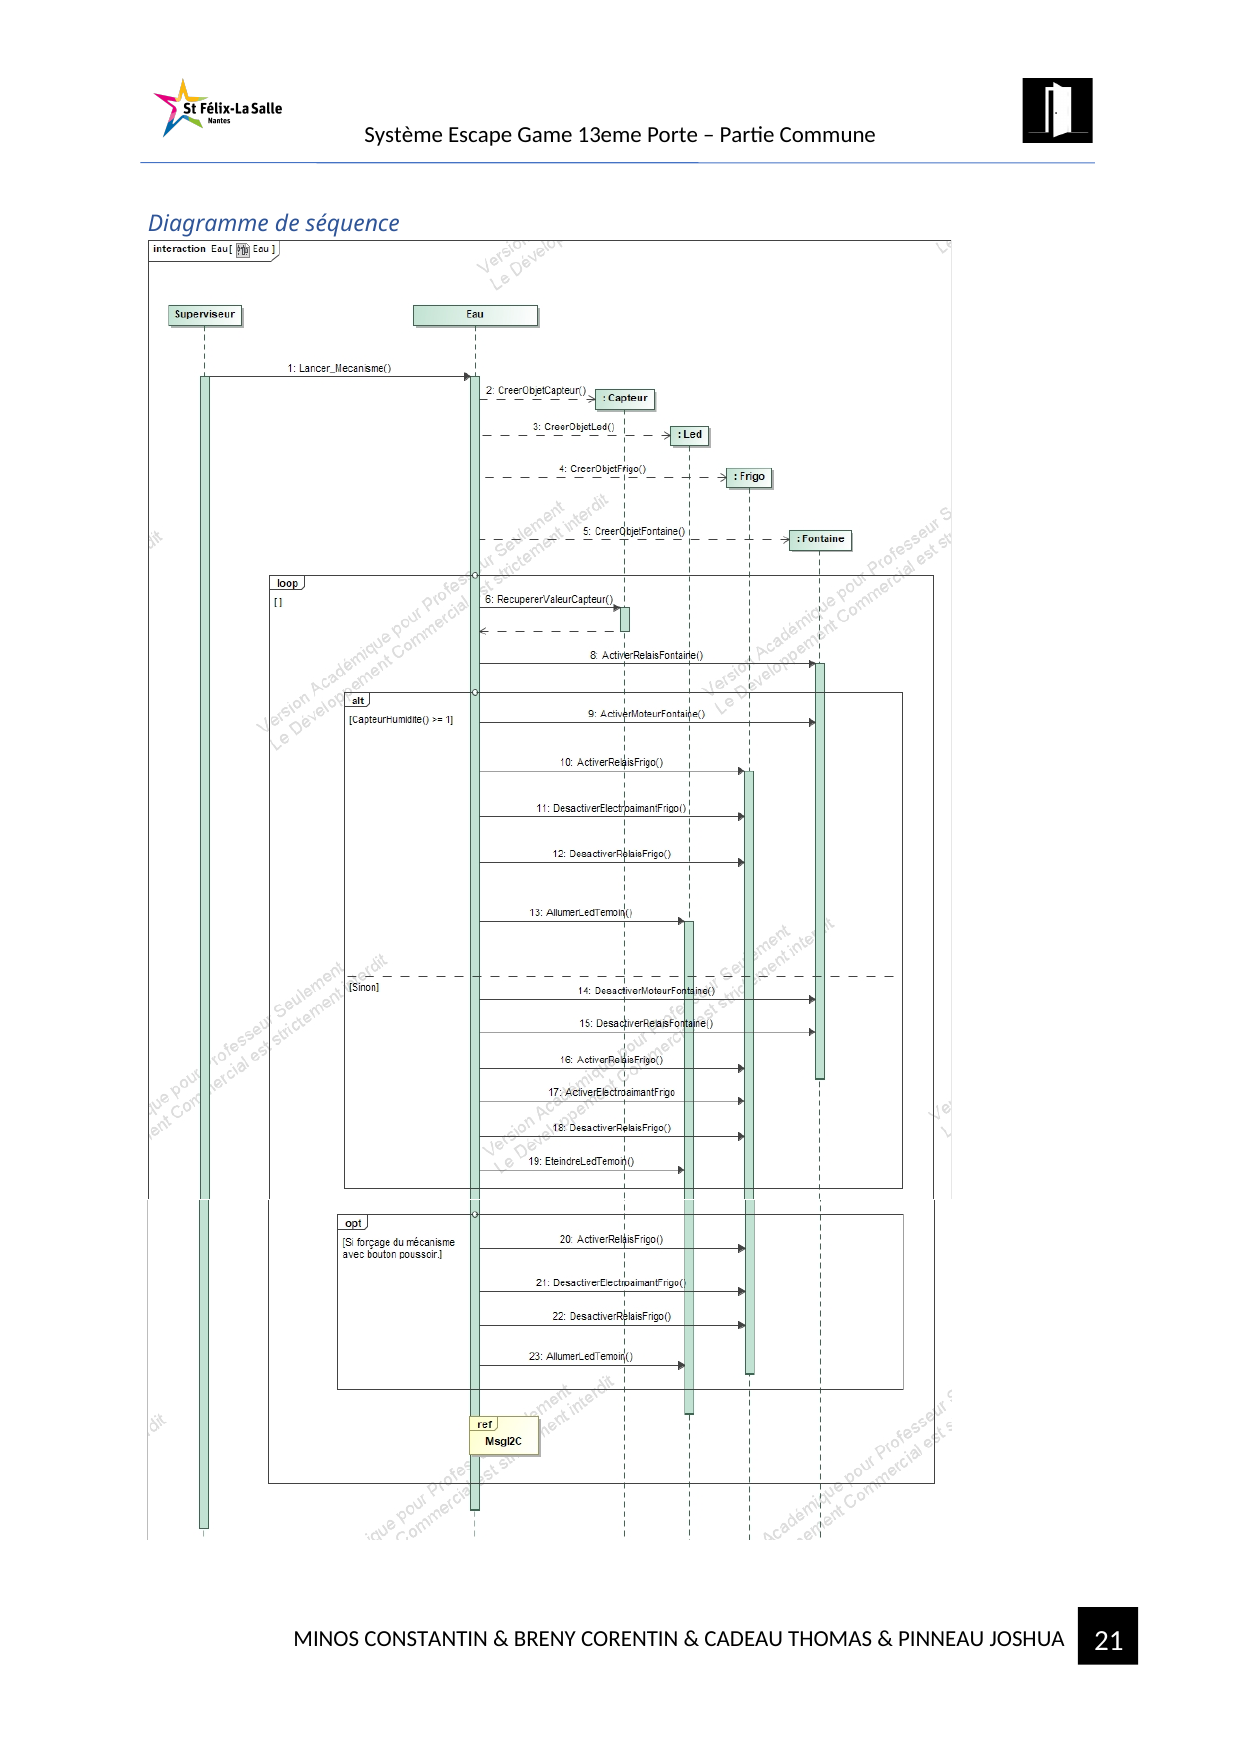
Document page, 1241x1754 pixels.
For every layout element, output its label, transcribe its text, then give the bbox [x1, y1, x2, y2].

picture [147, 240, 952, 1199]
picture [147, 73, 290, 142]
picture [147, 1200, 952, 1540]
subtitle Diagramme de séquence [148, 207, 1078, 238]
picture [1022, 78, 1093, 143]
